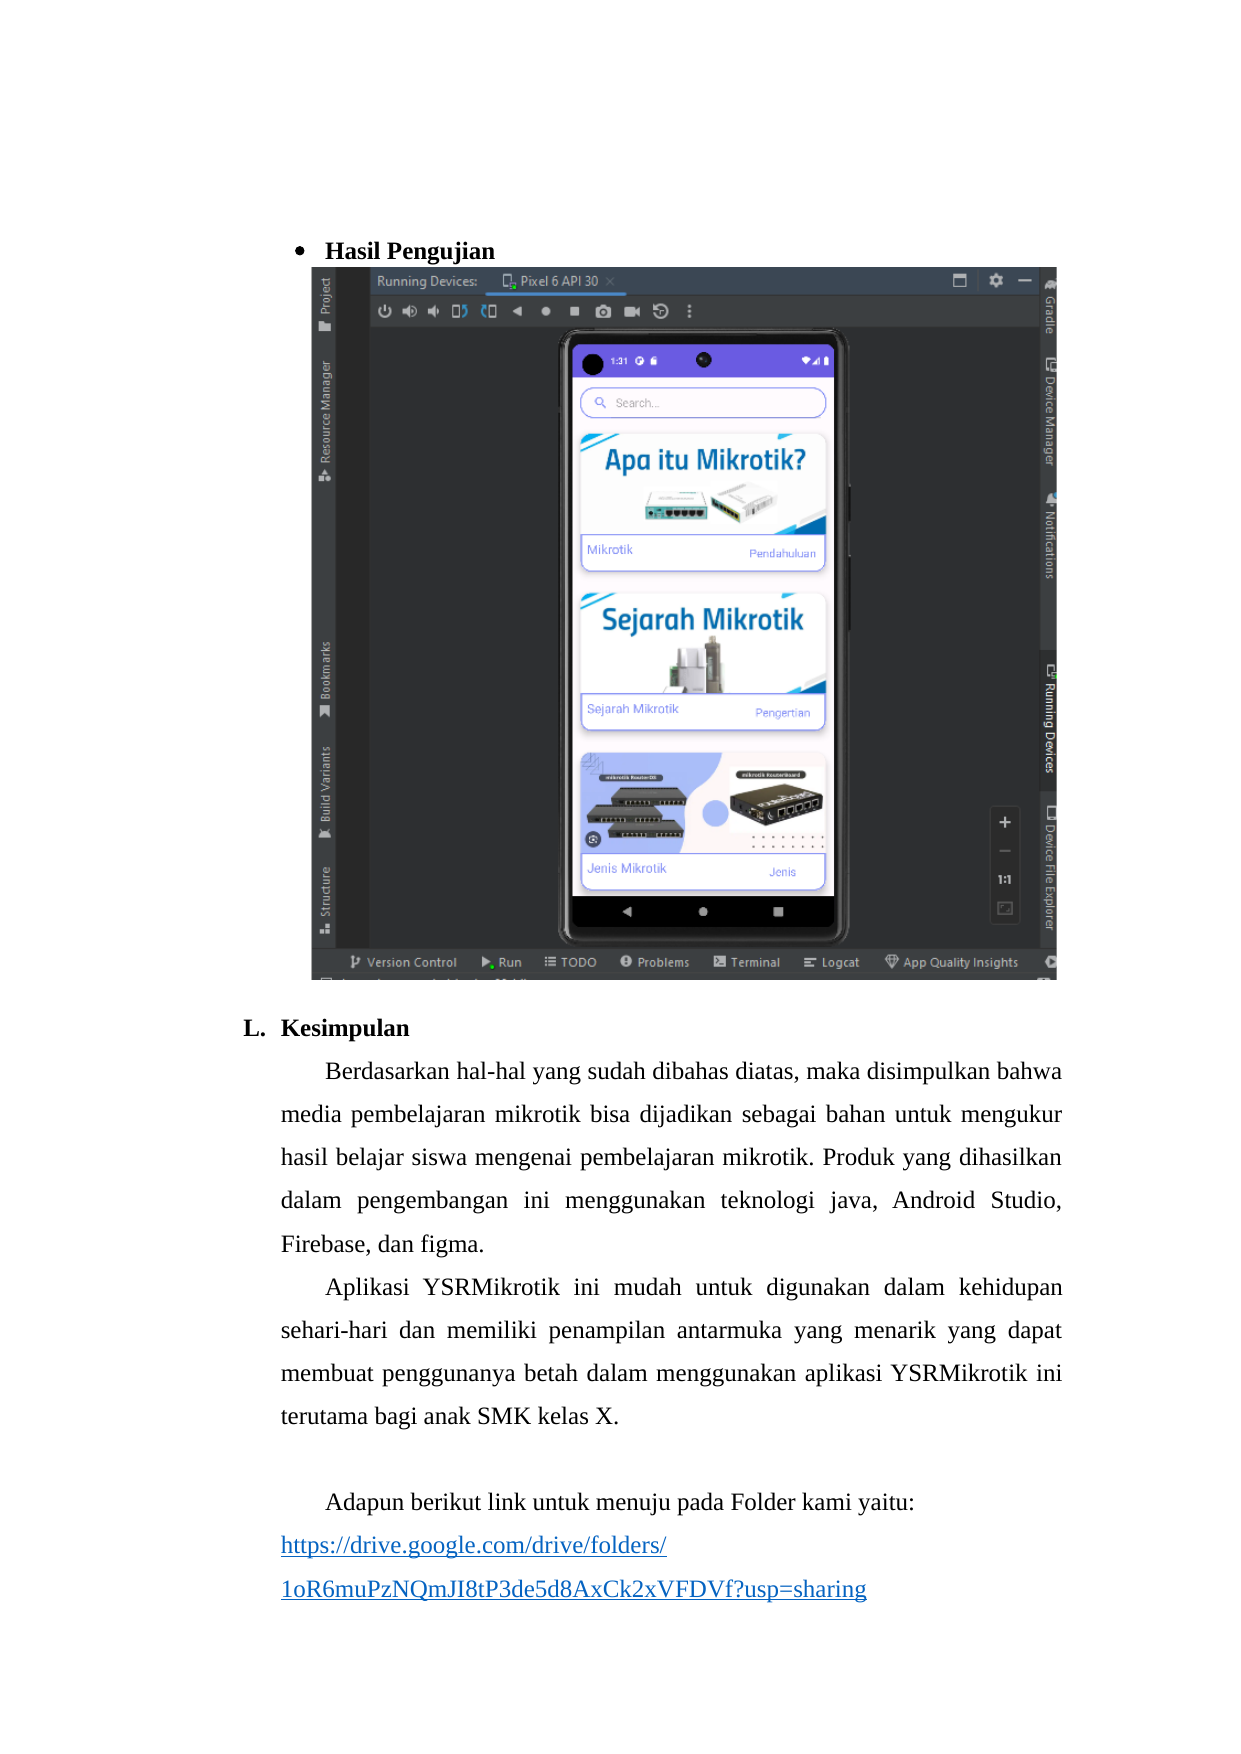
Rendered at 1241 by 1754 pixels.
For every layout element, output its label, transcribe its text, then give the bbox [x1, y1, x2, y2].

list Kesimpulan [243, 1013, 1063, 1042]
list https://drive.google.com/drive/folders/1oR6muPzNQmJI8tP3de5d8AxCk2xVFDVf?usp=sharing [281, 1531, 1063, 1602]
list Berdasarkan hal-hal yang sudah dibahas diatas, maka disimpulkan bahwa media pembelajaran mikrotik bisa dijadikan sebagai bahan untuk mengukur hasil belajar siswa mengenai pembelajaran mikrotik. Produk yang dihasilkan dalam pengembangan ini menggunakan teknologi java, Android Studio, Firebase, dan figma. [281, 1056, 1063, 1257]
list Aplikasi YSRMikrotik ini mudah untuk digunakan dalam kehidupan sehari-hari dan memiliki penampilan antarmuka yang menarik yang dapat membuat penggunanya betah dalam menggunakan aplikasi YSRMikrotik ini terutama bagi anak SMK kelas X. [281, 1272, 1063, 1430]
picture [311, 267, 1057, 980]
list Hasil Pengujian [295, 236, 1063, 265]
list Adapun berikut link untuk menuju pada Folder kami yaitu: [281, 1487, 1063, 1516]
